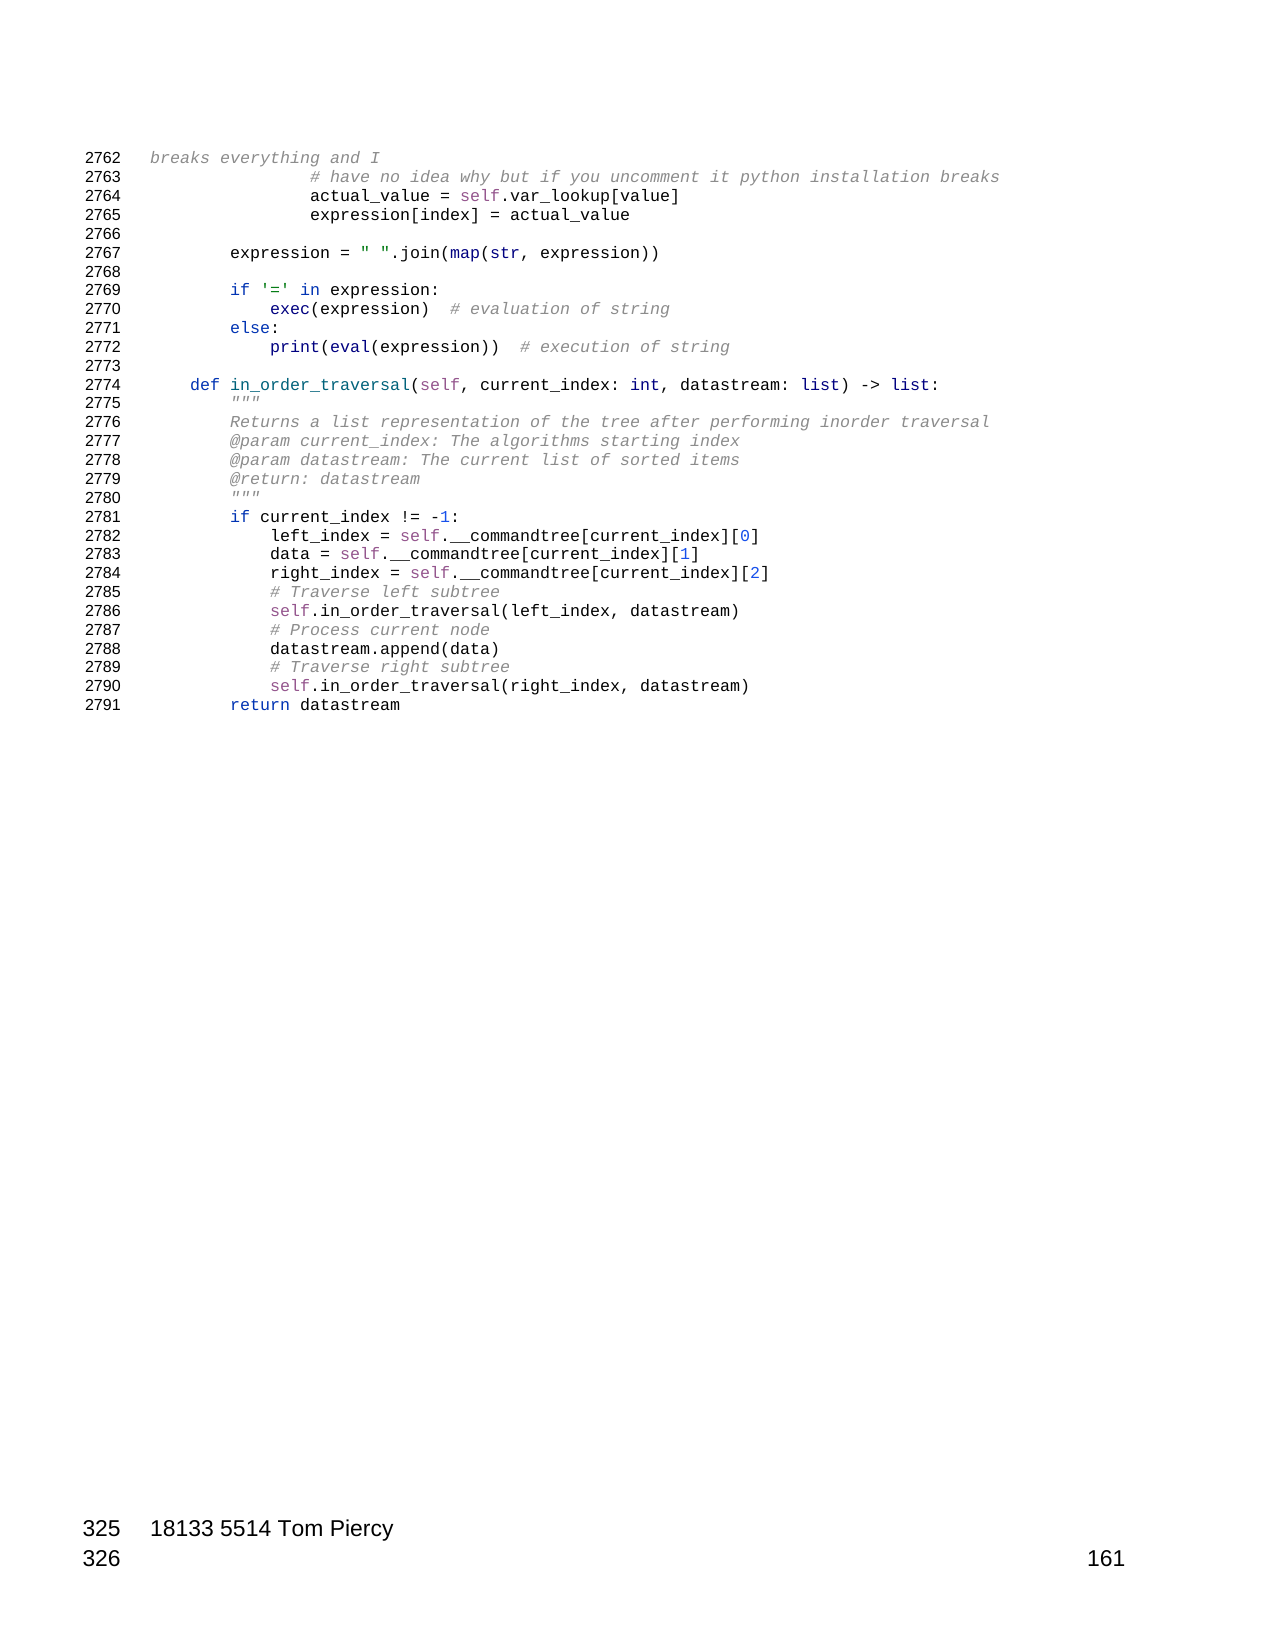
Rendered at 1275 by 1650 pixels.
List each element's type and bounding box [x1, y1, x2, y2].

text [150, 150, 1125, 716]
